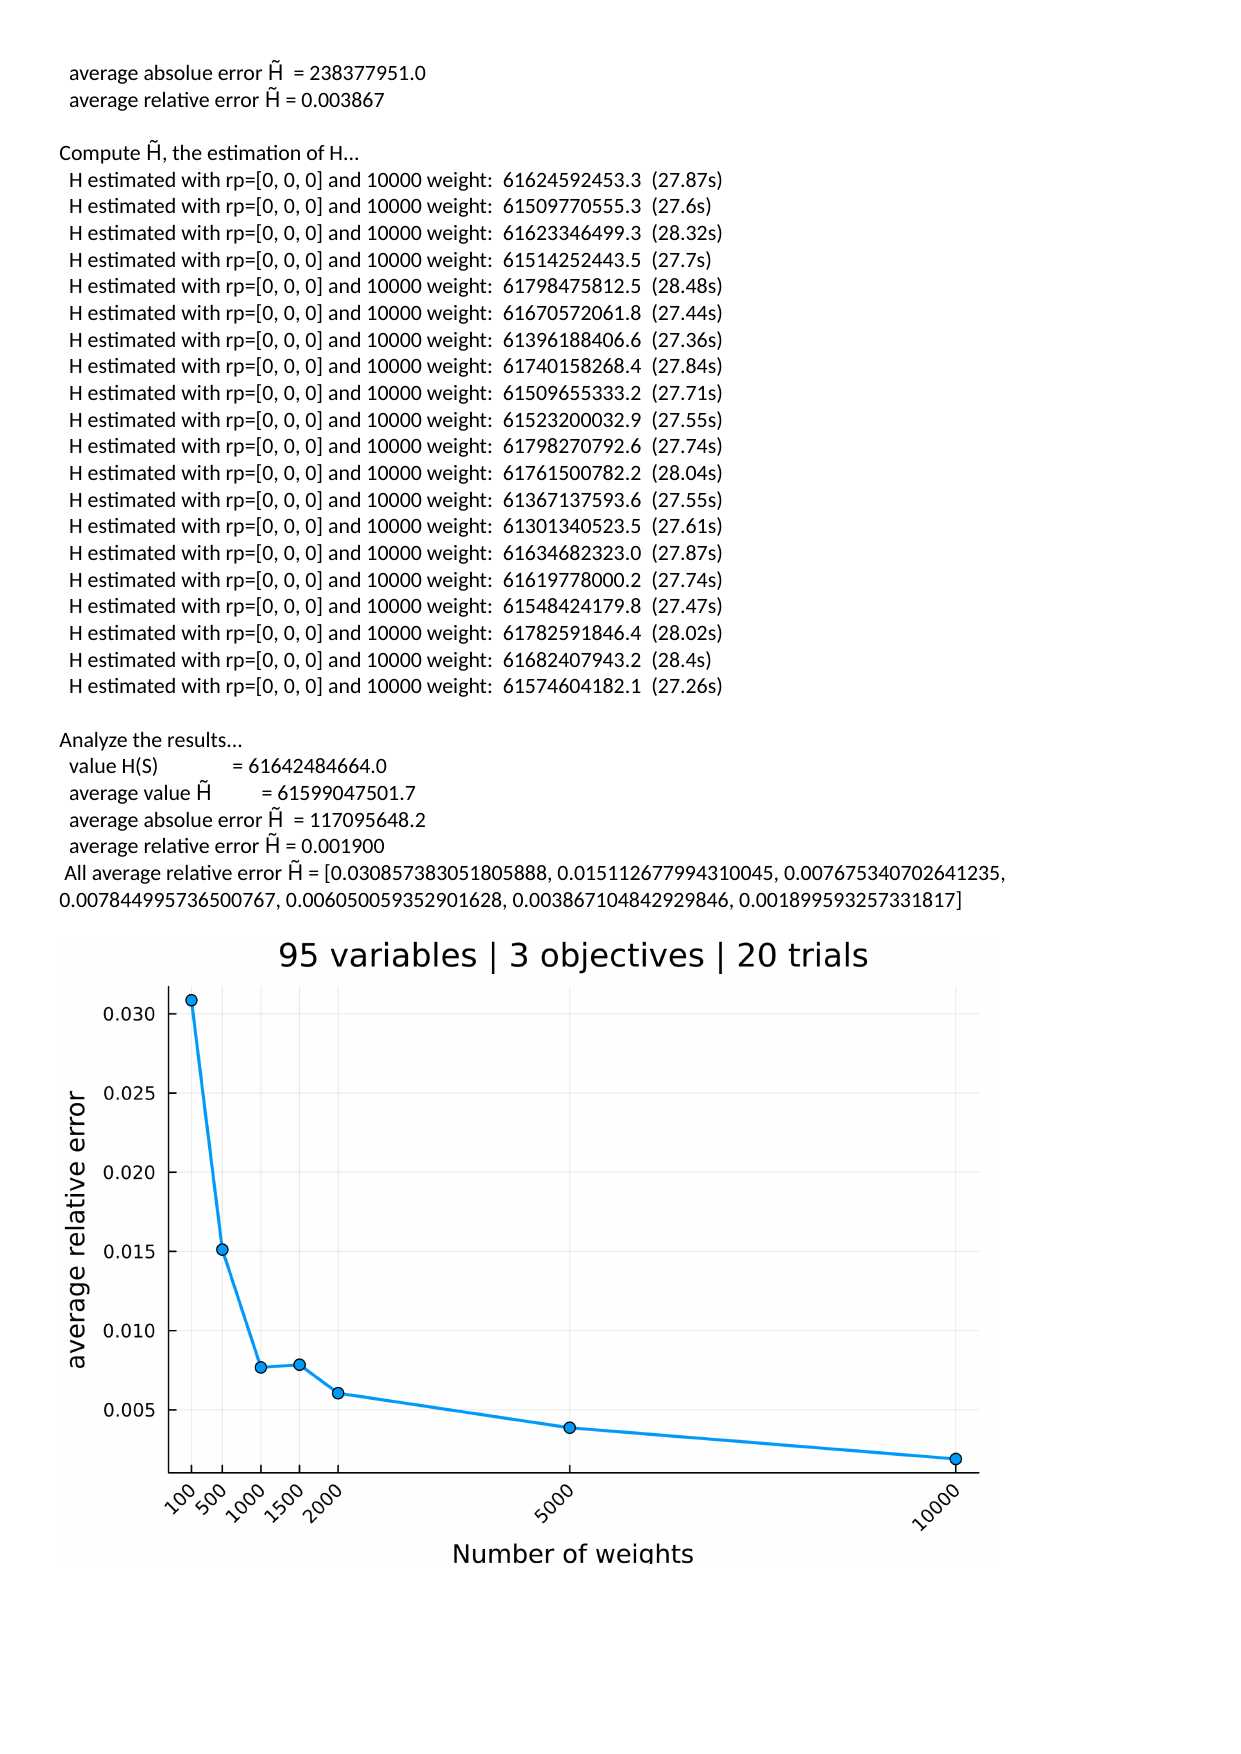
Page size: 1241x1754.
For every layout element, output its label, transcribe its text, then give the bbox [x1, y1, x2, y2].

text H estimated with rp=[0, 0, 0] and 10000 weight: 61798270792.6 (27.74s) [59, 432, 1181, 459]
text average relative error H̃ = 0.001900 [59, 832, 1181, 859]
text average absolue error H̃ = 238377951.0 [59, 59, 1181, 86]
text H estimated with rp=[0, 0, 0] and 10000 weight: 61798475812.5 (28.48s) [59, 272, 1181, 299]
text H estimated with rp=[0, 0, 0] and 10000 weight: 61548424179.8 (27.47s) [59, 592, 1181, 619]
text average value H̃ = 61599047501.7 [59, 779, 1181, 806]
text average absolue error H̃ = 117095648.2 [59, 806, 1181, 832]
text H estimated with rp=[0, 0, 0] and 10000 weight: 61670572061.8 (27.44s) [59, 299, 1181, 326]
text H estimated with rp=[0, 0, 0] and 10000 weight: 61624592453.3 (27.87s) [59, 166, 1181, 192]
text H estimated with rp=[0, 0, 0] and 10000 weight: 61782591846.4 (28.02s) [59, 619, 1181, 646]
text H estimated with rp=[0, 0, 0] and 10000 weight: 61623346499.3 (28.32s) [59, 219, 1181, 246]
text H estimated with rp=[0, 0, 0] and 10000 weight: 61396188406.6 (27.36s) [59, 326, 1181, 352]
text H estimated with rp=[0, 0, 0] and 10000 weight: 61509770555.3 (27.6s) [59, 192, 1181, 219]
text H estimated with rp=[0, 0, 0] and 10000 weight: 61682407943.2 (28.4s) [59, 646, 1181, 672]
text H estimated with rp=[0, 0, 0] and 10000 weight: 61509655333.2 (27.71s) [59, 379, 1181, 406]
text H estimated with rp=[0, 0, 0] and 10000 weight: 61514252443.5 (27.7s) [59, 246, 1181, 272]
text H estimated with rp=[0, 0, 0] and 10000 weight: 61523200032.9 (27.55s) [59, 406, 1181, 432]
text Analyze the results... [59, 726, 1181, 752]
text H estimated with rp=[0, 0, 0] and 10000 weight: 61740158268.4 (27.84s) [59, 352, 1181, 379]
text H estimated with rp=[0, 0, 0] and 10000 weight: 61301340523.5 (27.61s) [59, 512, 1181, 539]
text average relative error H̃ = 0.003867 [59, 86, 1181, 112]
text H estimated with rp=[0, 0, 0] and 10000 weight: 61761500782.2 (28.04s) [59, 459, 1181, 486]
text H estimated with rp=[0, 0, 0] and 10000 weight: 61574604182.1 (27.26s) [59, 672, 1181, 699]
text All average relative error H̃ = [0.030857383051805888, 0.015112677994310045, 0.007675340702641235, 0.007844995736500767, 0.006050059352901628, 0.003867104842929846, 0.001899593257331817] [59, 859, 1181, 912]
text H estimated with rp=[0, 0, 0] and 10000 weight: 61619778000.2 (27.74s) [59, 566, 1181, 592]
picture [59, 939, 997, 1564]
text Compute H̃, the estimation of H... [59, 139, 1181, 166]
text H estimated with rp=[0, 0, 0] and 10000 weight: 61367137593.6 (27.55s) [59, 486, 1181, 512]
text value H(S) = 61642484664.0 [59, 752, 1181, 779]
text H estimated with rp=[0, 0, 0] and 10000 weight: 61634682323.0 (27.87s) [59, 539, 1181, 566]
